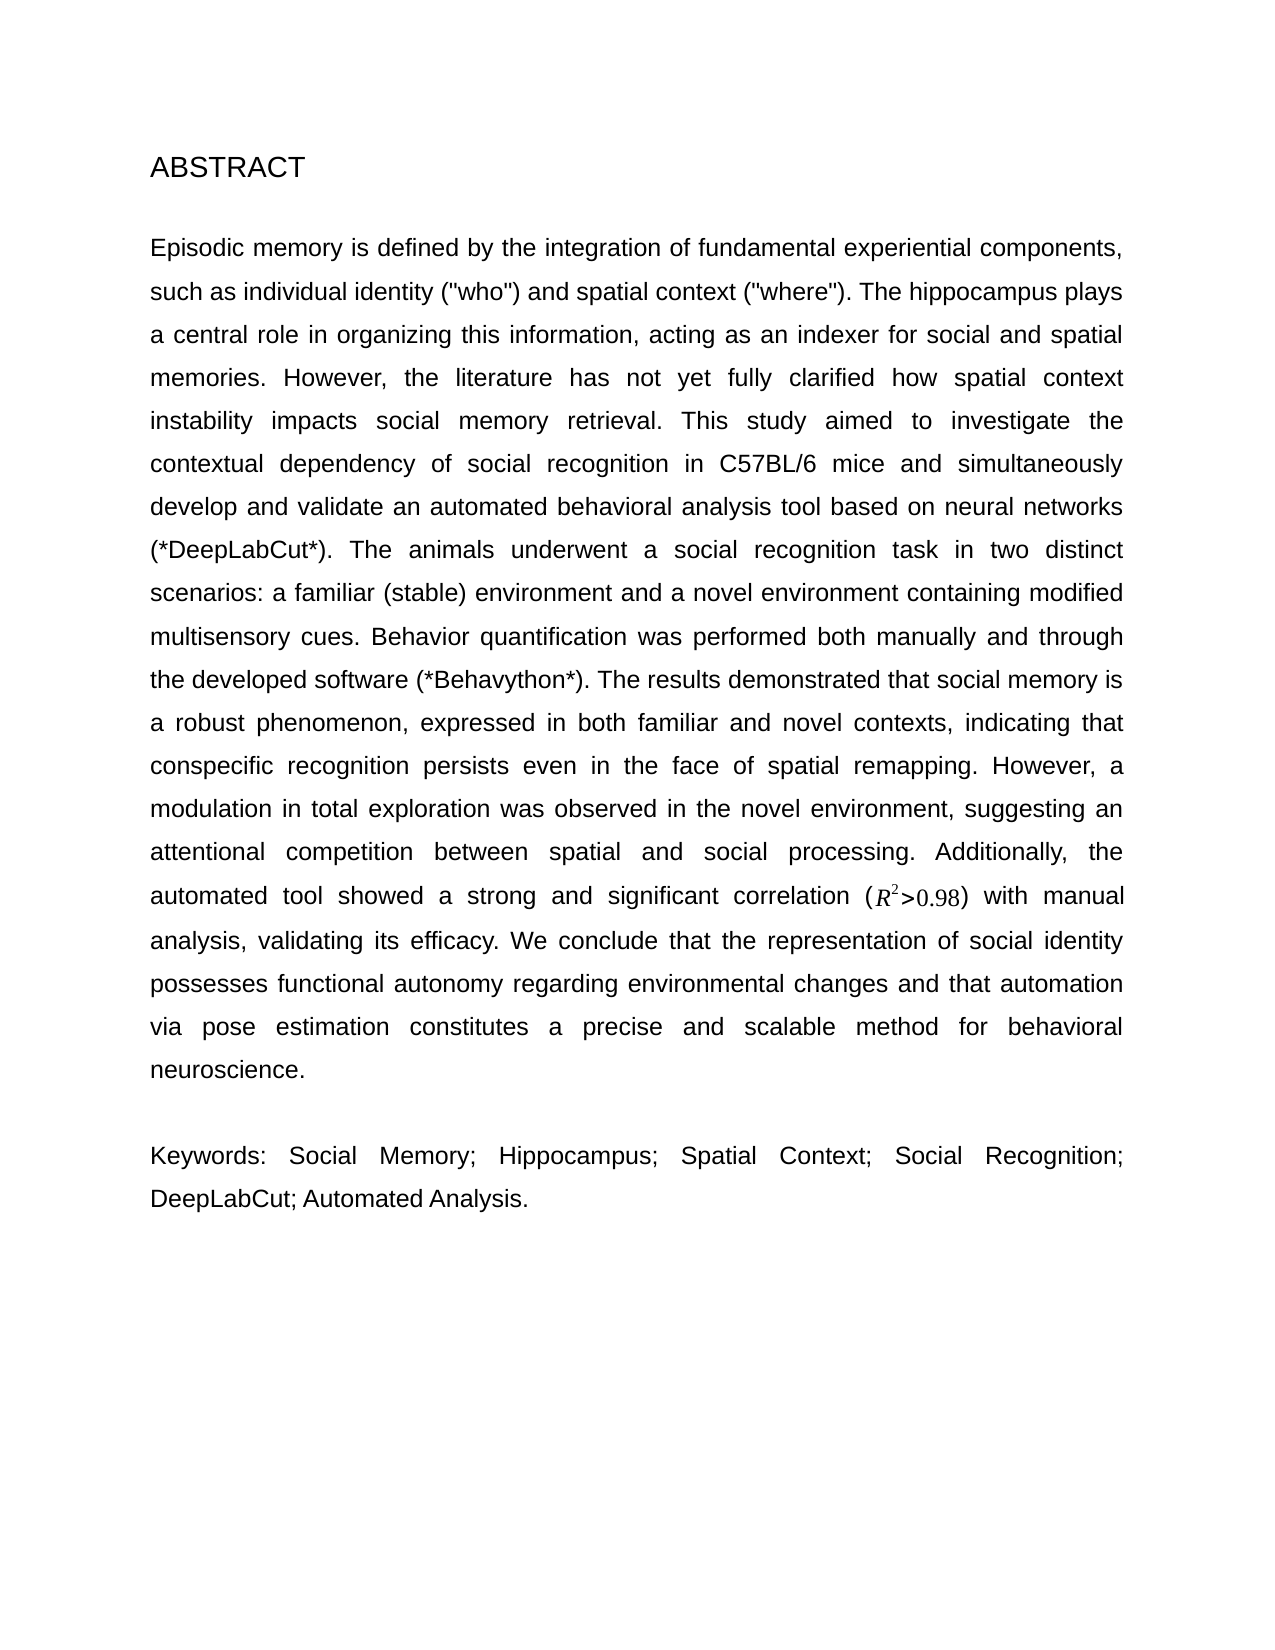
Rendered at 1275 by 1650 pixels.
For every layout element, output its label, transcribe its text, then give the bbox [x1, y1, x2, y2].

subtitle ABSTRACT [150, 150, 1125, 183]
text Episodic memory is defined by the integration of fundamental experiential components, such as individual identity ("who") and spatial context ("where"). The hippocampus plays a central role in organizing this information, acting as an indexer for social and spatial memories. However, the literature has not yet fully clarified how spatial context instability impacts social memory retrieval. This study aimed to investigate the contextual dependency of social recognition in C57BL/6 mice and simultaneously develop and validate an automated behavioral analysis tool based on neural networks (*DeepLabCut*). The animals underwent a social recognition task in two distinct scenarios: a familiar (stable) environment and a novel environment containing modified multisensory cues. Behavior quantification was performed both manually and through the developed software (*Behavython*). The results demonstrated that social memory is a robust phenomenon, expressed in both familiar and novel contexts, indicating that conspecific recognition persists even in the face of spatial remapping. However, a modulation in total exploration was observed in the novel environment, suggesting an attentional competition between spatial and social processing. Additionally, the automated tool showed a strong and significant correlation () with manual analysis, validating its efficacy. We conclude that the representation of social identity possesses functional autonomy regarding environmental changes and that automation via pose estimation constitutes a precise and scalable method for behavioral neuroscience. [150, 233, 1125, 1084]
text Keywords: Social Memory; Hippocampus; Spatial Context; Social Recognition; DeepLabCut; Automated Analysis. [150, 1141, 1125, 1213]
